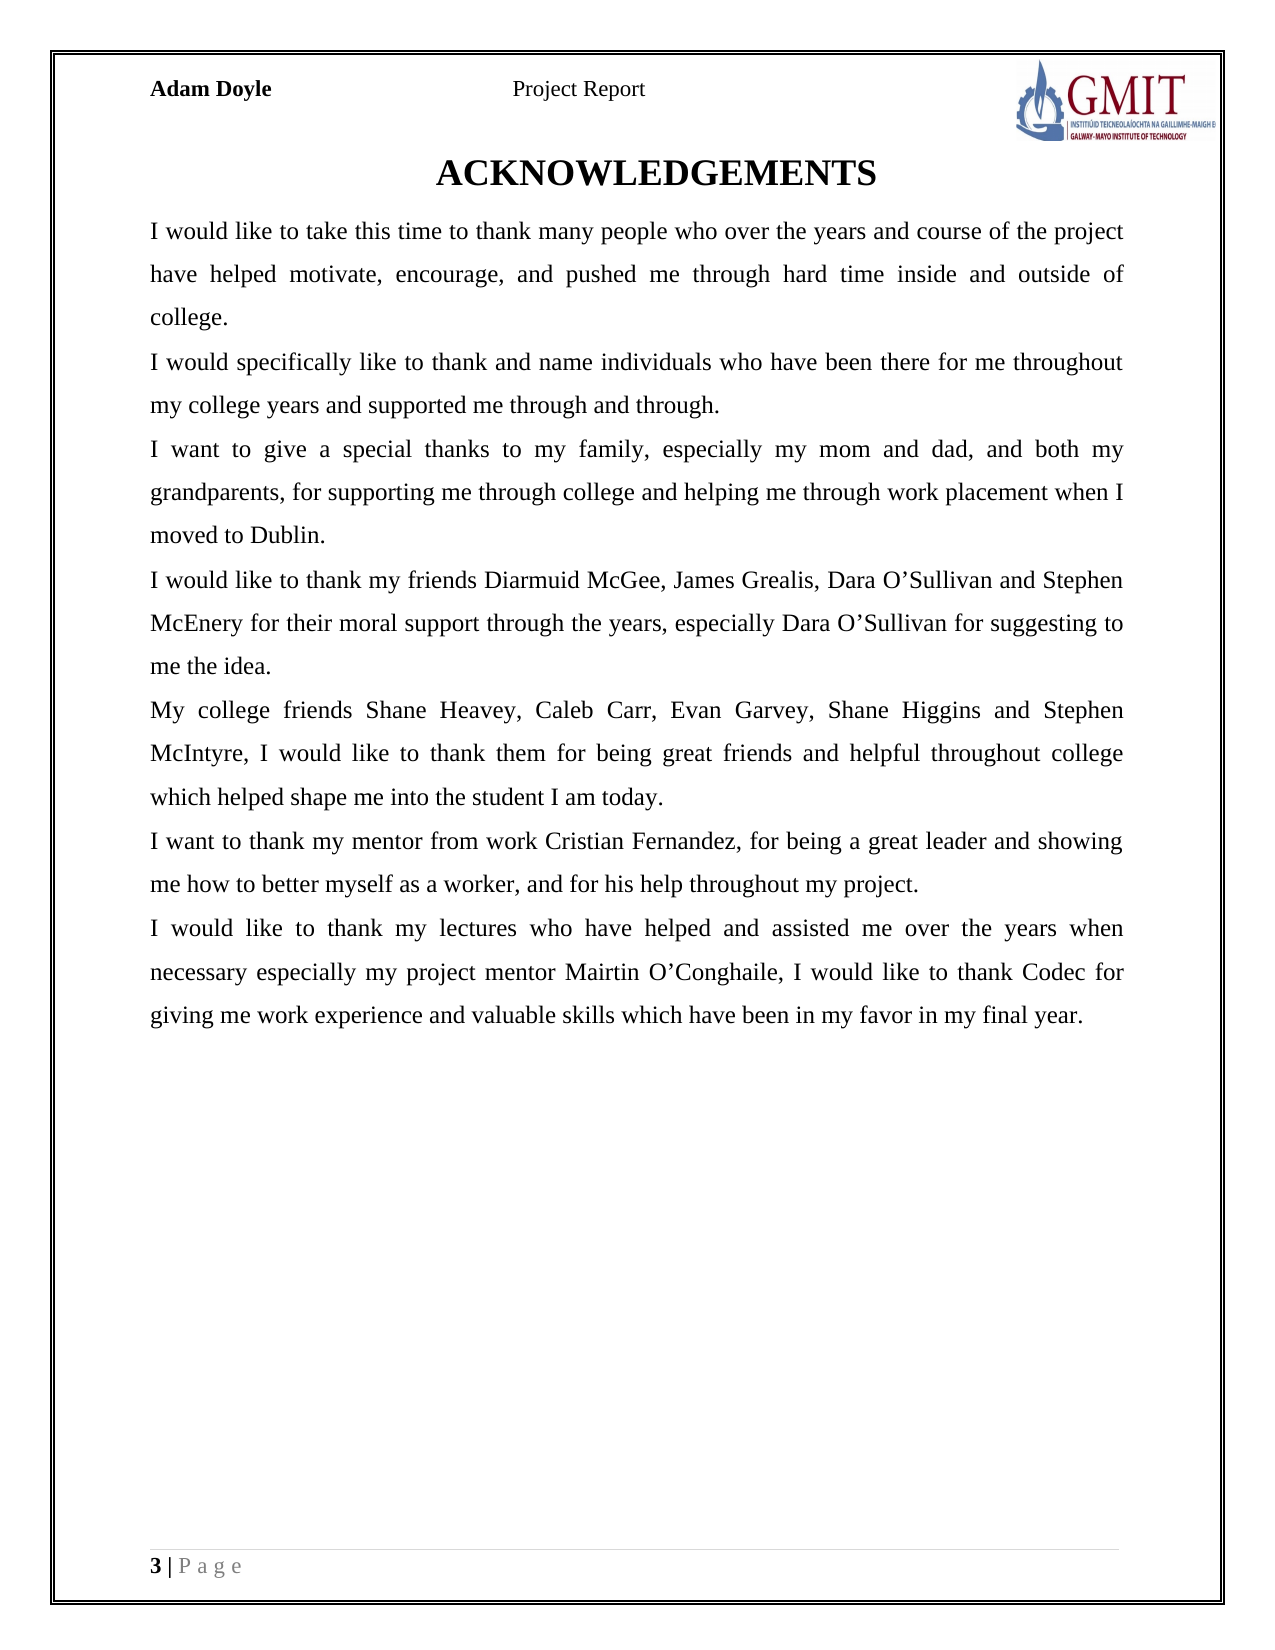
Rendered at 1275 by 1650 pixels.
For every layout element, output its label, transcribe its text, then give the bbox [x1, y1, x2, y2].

text I want to give a special thanks to my family, especially my mom and dad, and both my grandparents, for supporting me through college and helping me through work placement when I moved to Dublin. [150, 434, 1125, 549]
text I would like to thank my friends Diarmuid McGee, James Grealis, Dara O’Sullivan and Stephen McEnery for their moral support through the years, especially Dara O’Sullivan for suggesting to me the idea. [150, 565, 1125, 680]
text I would specifically like to thank and name individuals who have been there for me throughout my college years and supported me through and through. [150, 347, 1125, 418]
text My college friends Shane Heavey, Caleb Carr, Evan Garvey, Shane Higgins and Stephen McIntyre, I would like to thank them for being great friends and helpful throughout college which helped shape me into the student I am today. [150, 695, 1125, 810]
text I want to thank my mentor from work Cristian Fernandez, for being a great leader and showing me how to better myself as a worker, and for his help throughout my project. [150, 826, 1125, 898]
text I would like to thank my lectures who have helped and assisted me over the years when necessary especially my project mentor Mairtin O’Conghaile, I would like to thank Codec for giving me work experience and valuable skills which have been in my favor in my final year. [150, 913, 1125, 1028]
subtitle ACKNOWLEDGEMENTS [188, 150, 1125, 193]
picture [1015, 59, 1216, 141]
text I would like to take this time to thank many people who over the years and course of the project have helped motivate, encourage, and pushed me through hard time inside and outside of college. [150, 216, 1125, 331]
